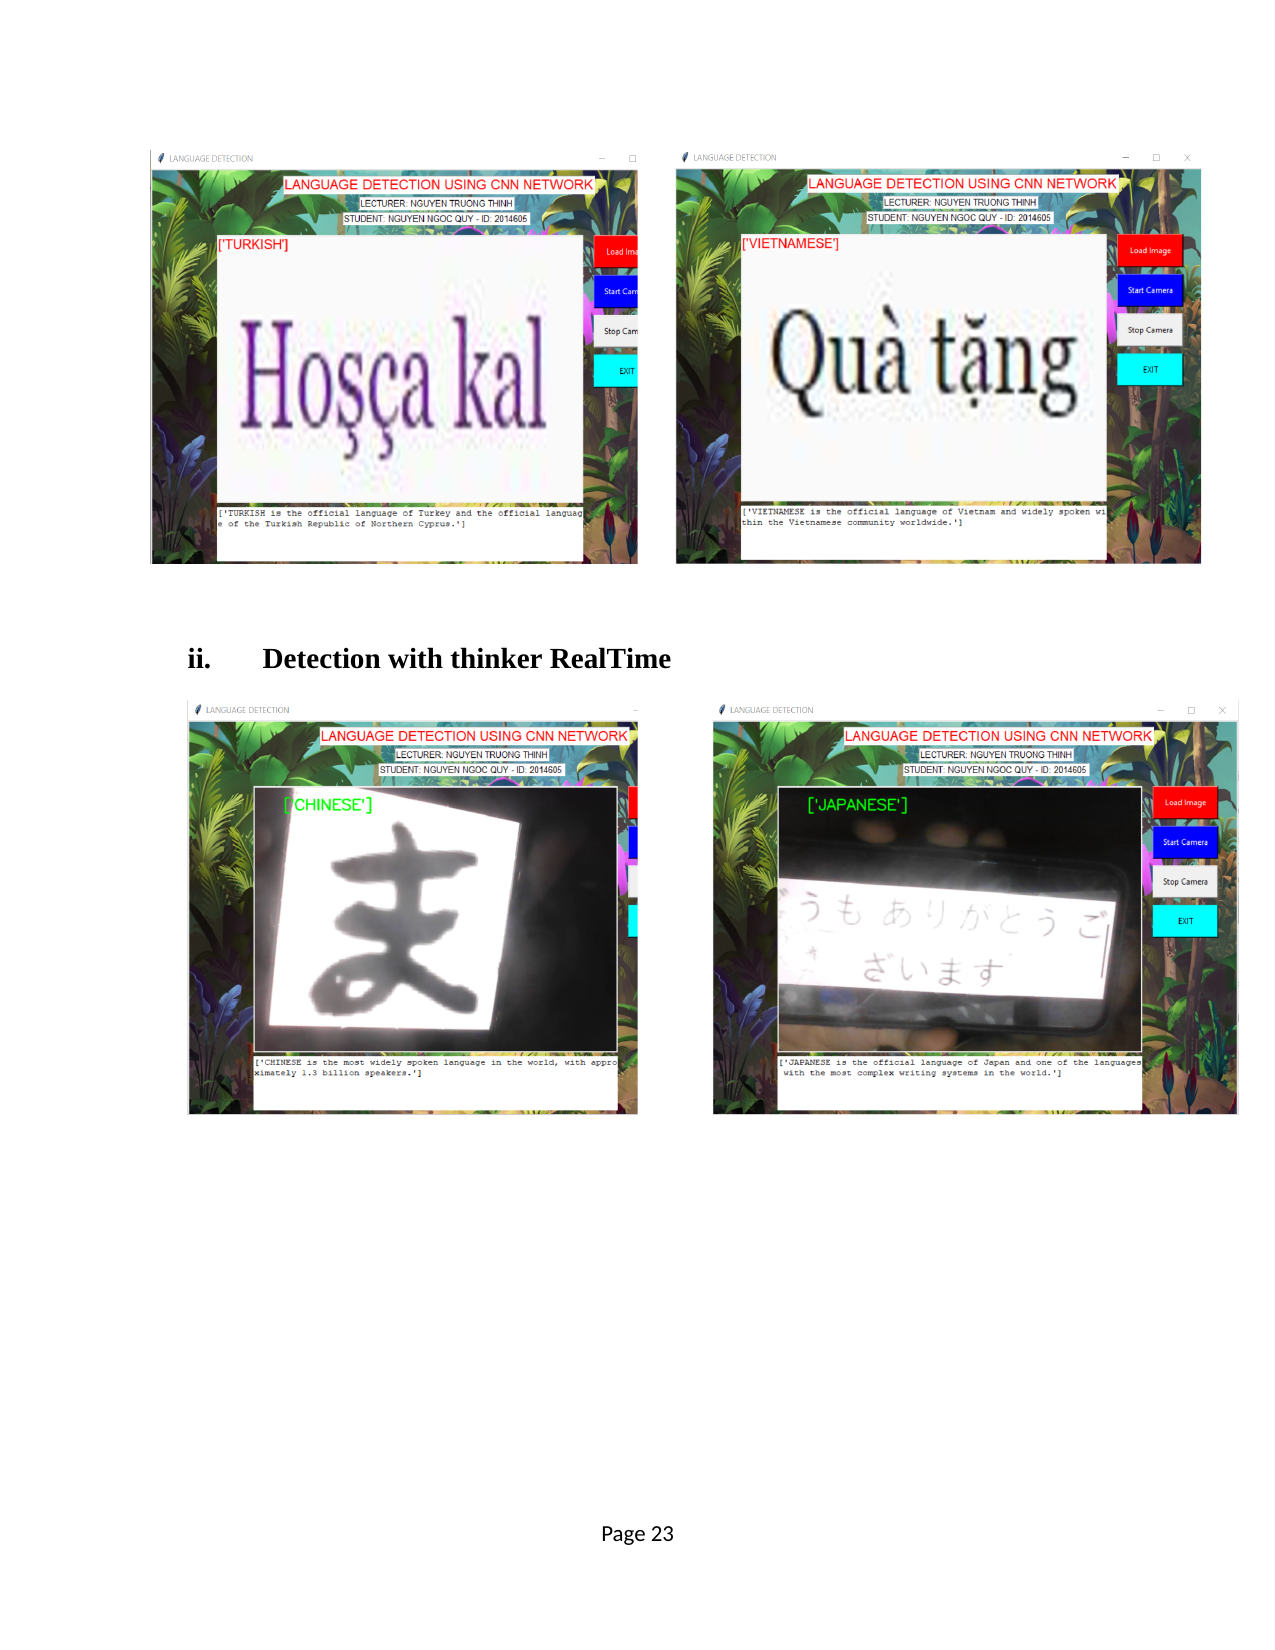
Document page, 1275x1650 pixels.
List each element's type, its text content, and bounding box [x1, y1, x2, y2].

list Detection with thinker RealTime [187, 641, 1125, 675]
picture [712, 700, 1239, 1115]
picture [675, 150, 1202, 564]
picture [150, 150, 638, 564]
picture [187, 700, 638, 1115]
